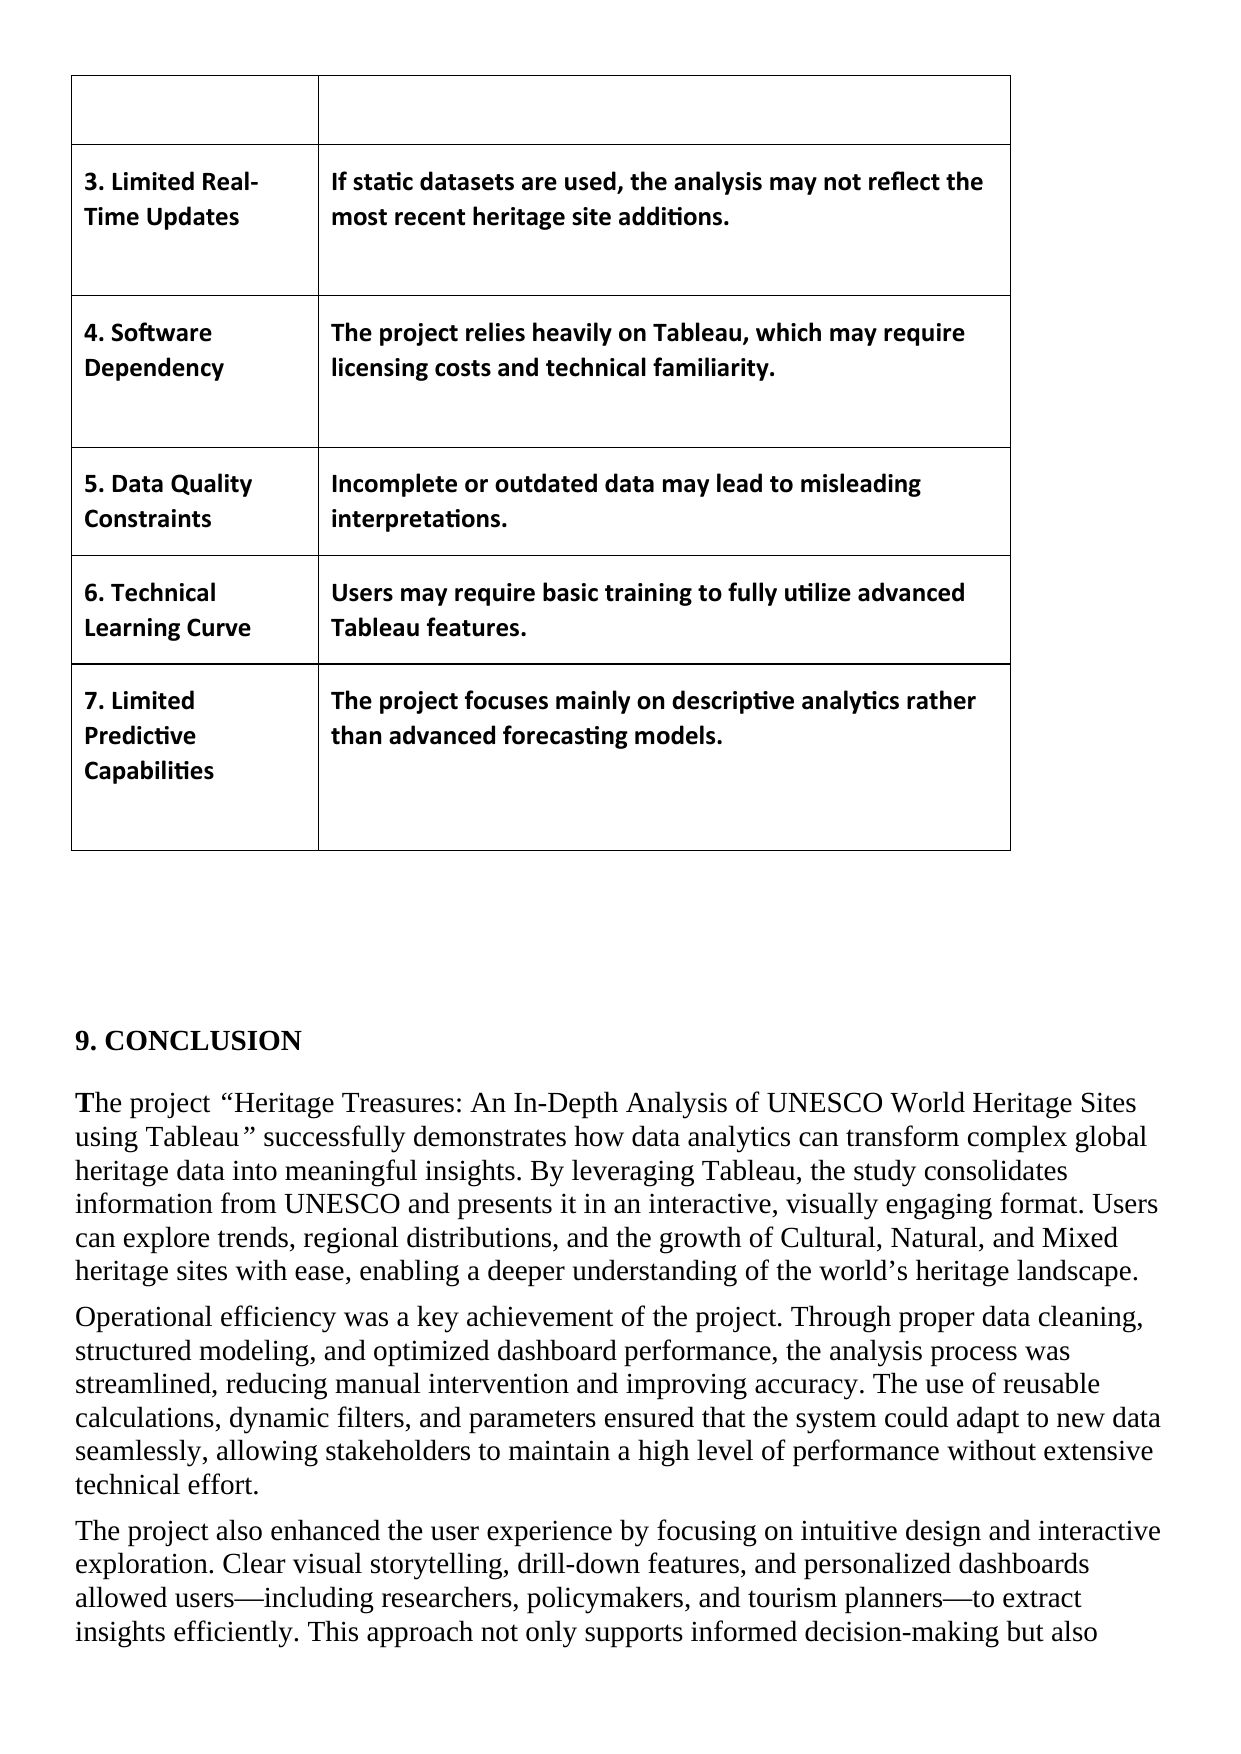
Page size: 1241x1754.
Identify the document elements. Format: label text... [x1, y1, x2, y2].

table_cell Incomplete or outdated data may lead to misleading interpretations. [319, 448, 1010, 555]
table_cell If static datasets are used, the analysis may not reflect the most recent heritage site additions. [319, 145, 1010, 295]
table_cell 4. Software Dependency [72, 296, 318, 447]
text 9. CONCLUSION [75, 1023, 1165, 1056]
text The project “Heritage Treasures: An In-Depth Analysis of UNESCO World Heritage Sites using Tableau” successfully demonstrates how data analytics can transform complex global heritage data into meaningful insights. By leveraging Tableau, the study consolidates information from UNESCO and presents it in an interactive, visually engaging format. Users can explore trends, regional distributions, and the growth of Cultural, Natural, and Mixed heritage sites with ease, enabling a deeper understanding of the world’s heritage landscape. [75, 1086, 1165, 1287]
text Operational efficiency was a key achievement of the project. Through proper data cleaning, structured modeling, and optimized dashboard performance, the analysis process was streamlined, reducing manual intervention and improving accuracy. The use of reusable calculations, dynamic filters, and parameters ensured that the system could adapt to new data seamlessly, allowing stakeholders to maintain a high level of performance without extensive technical effort. [75, 1299, 1165, 1501]
table_cell 3. Limited Real-Time Updates [72, 145, 318, 295]
table_cell 7. Limited Predictive Capabilities [72, 665, 318, 849]
table_cell Users may require basic training to fully utilize advanced Tableau features. [319, 556, 1010, 663]
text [75, 1513, 1165, 1647]
table_cell The project focuses mainly on descriptive analytics rather than advanced forecasting models. [319, 665, 1010, 849]
table_cell 5. Data Quality Constraints [72, 448, 318, 555]
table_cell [72, 76, 318, 144]
table_cell The project relies heavily on Tableau, which may require licensing costs and technical familiarity. [319, 296, 1010, 447]
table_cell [319, 76, 1010, 144]
table_cell 6. Technical Learning Curve [72, 556, 318, 663]
